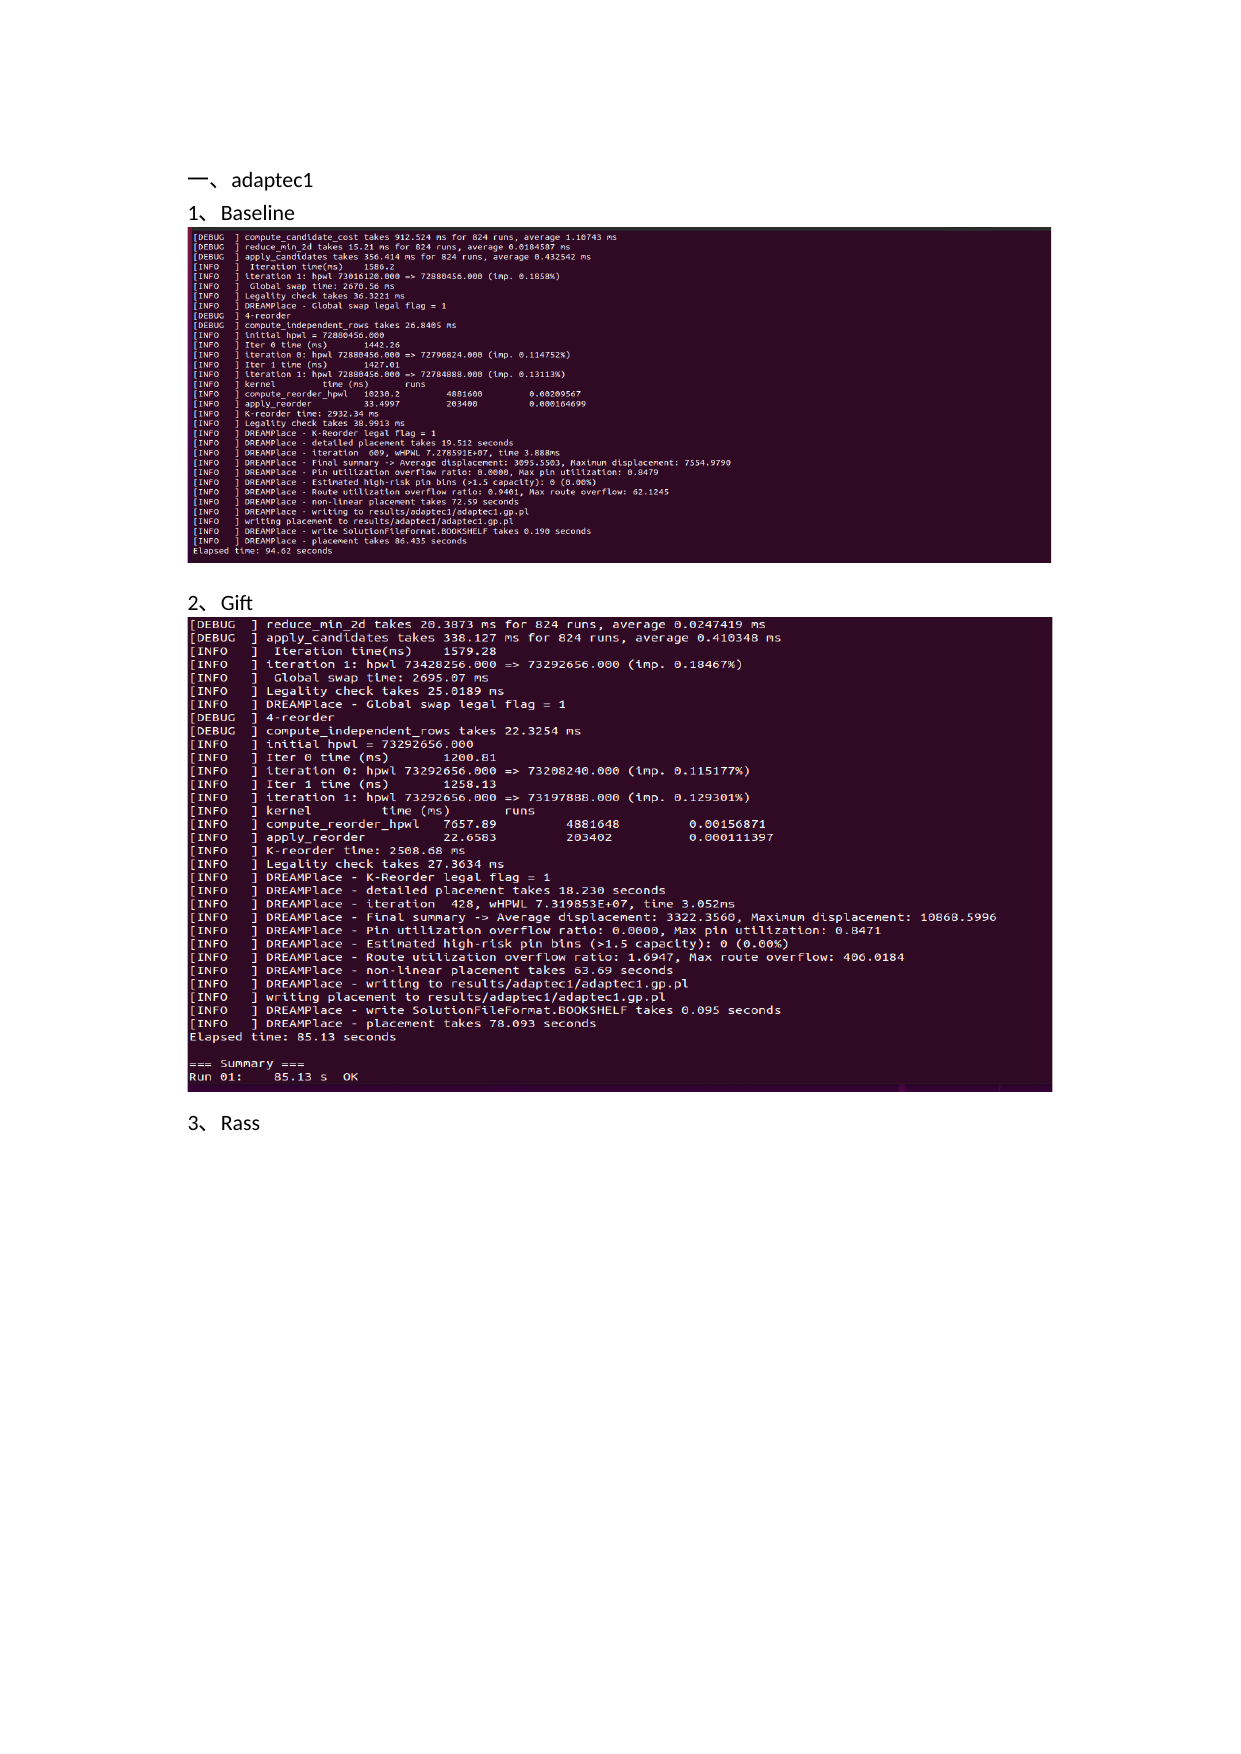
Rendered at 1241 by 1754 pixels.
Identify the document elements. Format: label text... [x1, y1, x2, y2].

picture [187, 227, 1052, 563]
list Gift [187, 584, 1053, 617]
picture [187, 617, 1053, 1092]
text 1、Baseline [187, 194, 1053, 227]
list adaptec1 [187, 162, 1053, 194]
list Rass [187, 1104, 1053, 1137]
